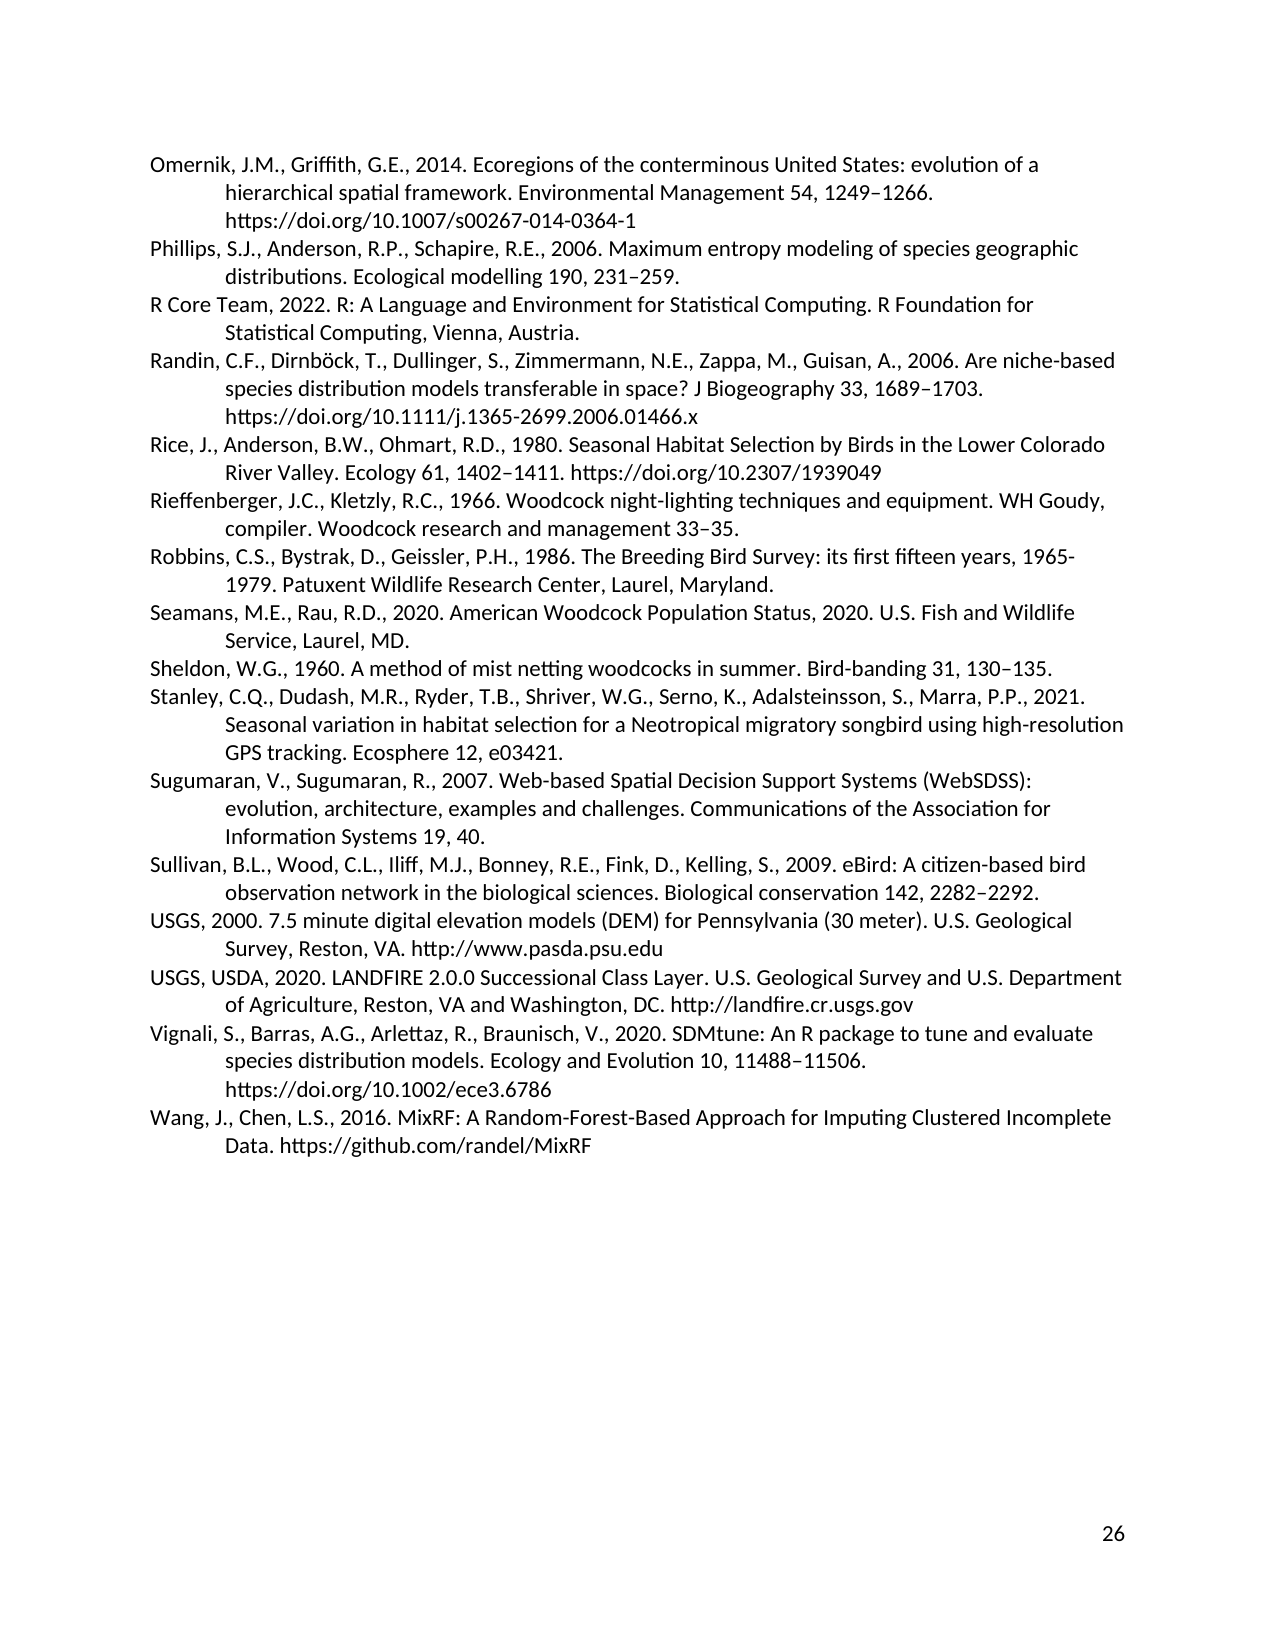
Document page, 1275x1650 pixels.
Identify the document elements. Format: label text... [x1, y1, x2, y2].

text Seamans, M.E., Rau, R.D., 2020. American Woodcock Population Status, 2020. U.S. Fish and Wildlife Service, Laurel, MD. [150, 598, 1125, 654]
text Rieffenberger, J.C., Kletzly, R.C., 1966. Woodcock night-lighting techniques and equipment. WH Goudy, compiler. Woodcock research and management 33–35. [150, 486, 1125, 542]
text Wang, J., Chen, L.S., 2016. MixRF: A Random-Forest-Based Approach for Imputing Clustered Incomplete Data. https://github.com/randel/MixRF [150, 1103, 1125, 1159]
text Sugumaran, V., Sugumaran, R., 2007. Web-based Spatial Decision Support Systems (WebSDSS): evolution, architecture, examples and challenges. Communications of the Association for Information Systems 19, 40. [150, 766, 1125, 851]
text Randin, C.F., Dirnböck, T., Dullinger, S., Zimmermann, N.E., Zappa, M., Guisan, A., 2006. Are niche-based species distribution models transferable in space? J Biogeography 33, 1689–1703. https://doi.org/10.1111/j.1365-2699.2006.01466.x [150, 346, 1125, 430]
text Vignali, S., Barras, A.G., Arlettaz, R., Braunisch, V., 2020. SDMtune: An R package to tune and evaluate species distribution models. Ecology and Evolution 10, 11488–11506. https://doi.org/10.1002/ece3.6786 [150, 1019, 1125, 1103]
text Omernik, J.M., Griffith, G.E., 2014. Ecoregions of the conterminous United States: evolution of a hierarchical spatial framework. Environmental Management 54, 1249–1266. https://doi.org/10.1007/s00267-014-0364-1 [150, 150, 1125, 234]
text Stanley, C.Q., Dudash, M.R., Ryder, T.B., Shriver, W.G., Serno, K., Adalsteinsson, S., Marra, P.P., 2021. Seasonal variation in habitat selection for a Neotropical migratory songbird using high-resolution GPS tracking. Ecosphere 12, e03421. [150, 682, 1125, 766]
text R Core Team, 2022. R: A Language and Environment for Statistical Computing. R Foundation for Statistical Computing, Vienna, Austria. [150, 290, 1125, 346]
text Phillips, S.J., Anderson, R.P., Schapire, R.E., 2006. Maximum entropy modeling of species geographic distributions. Ecological modelling 190, 231–259. [150, 234, 1125, 290]
text USGS, 2000. 7.5 minute digital elevation models (DEM) for Pennsylvania (30 meter). U.S. Geological Survey, Reston, VA. http://www.pasda.psu.edu [150, 907, 1125, 963]
text USGS, USDA, 2020. LANDFIRE 2.0.0 Successional Class Layer. U.S. Geological Survey and U.S. Department of Agriculture, Reston, VA and Washington, DC. http://landfire.cr.usgs.gov [150, 963, 1125, 1019]
text Sullivan, B.L., Wood, C.L., Iliff, M.J., Bonney, R.E., Fink, D., Kelling, S., 2009. eBird: A citizen-based bird observation network in the biological sciences. Biological conservation 142, 2282–2292. [150, 851, 1125, 907]
text Sheldon, W.G., 1960. A method of mist netting woodcocks in summer. Bird-banding 31, 130–135. [150, 654, 1125, 682]
text Rice, J., Anderson, B.W., Ohmart, R.D., 1980. Seasonal Habitat Selection by Birds in the Lower Colorado River Valley. Ecology 61, 1402–1411. https://doi.org/10.2307/1939049 [150, 430, 1125, 486]
text Robbins, C.S., Bystrak, D., Geissler, P.H., 1986. The Breeding Bird Survey: its first fifteen years, 1965-1979. Patuxent Wildlife Research Center, Laurel, Maryland. [150, 542, 1125, 598]
